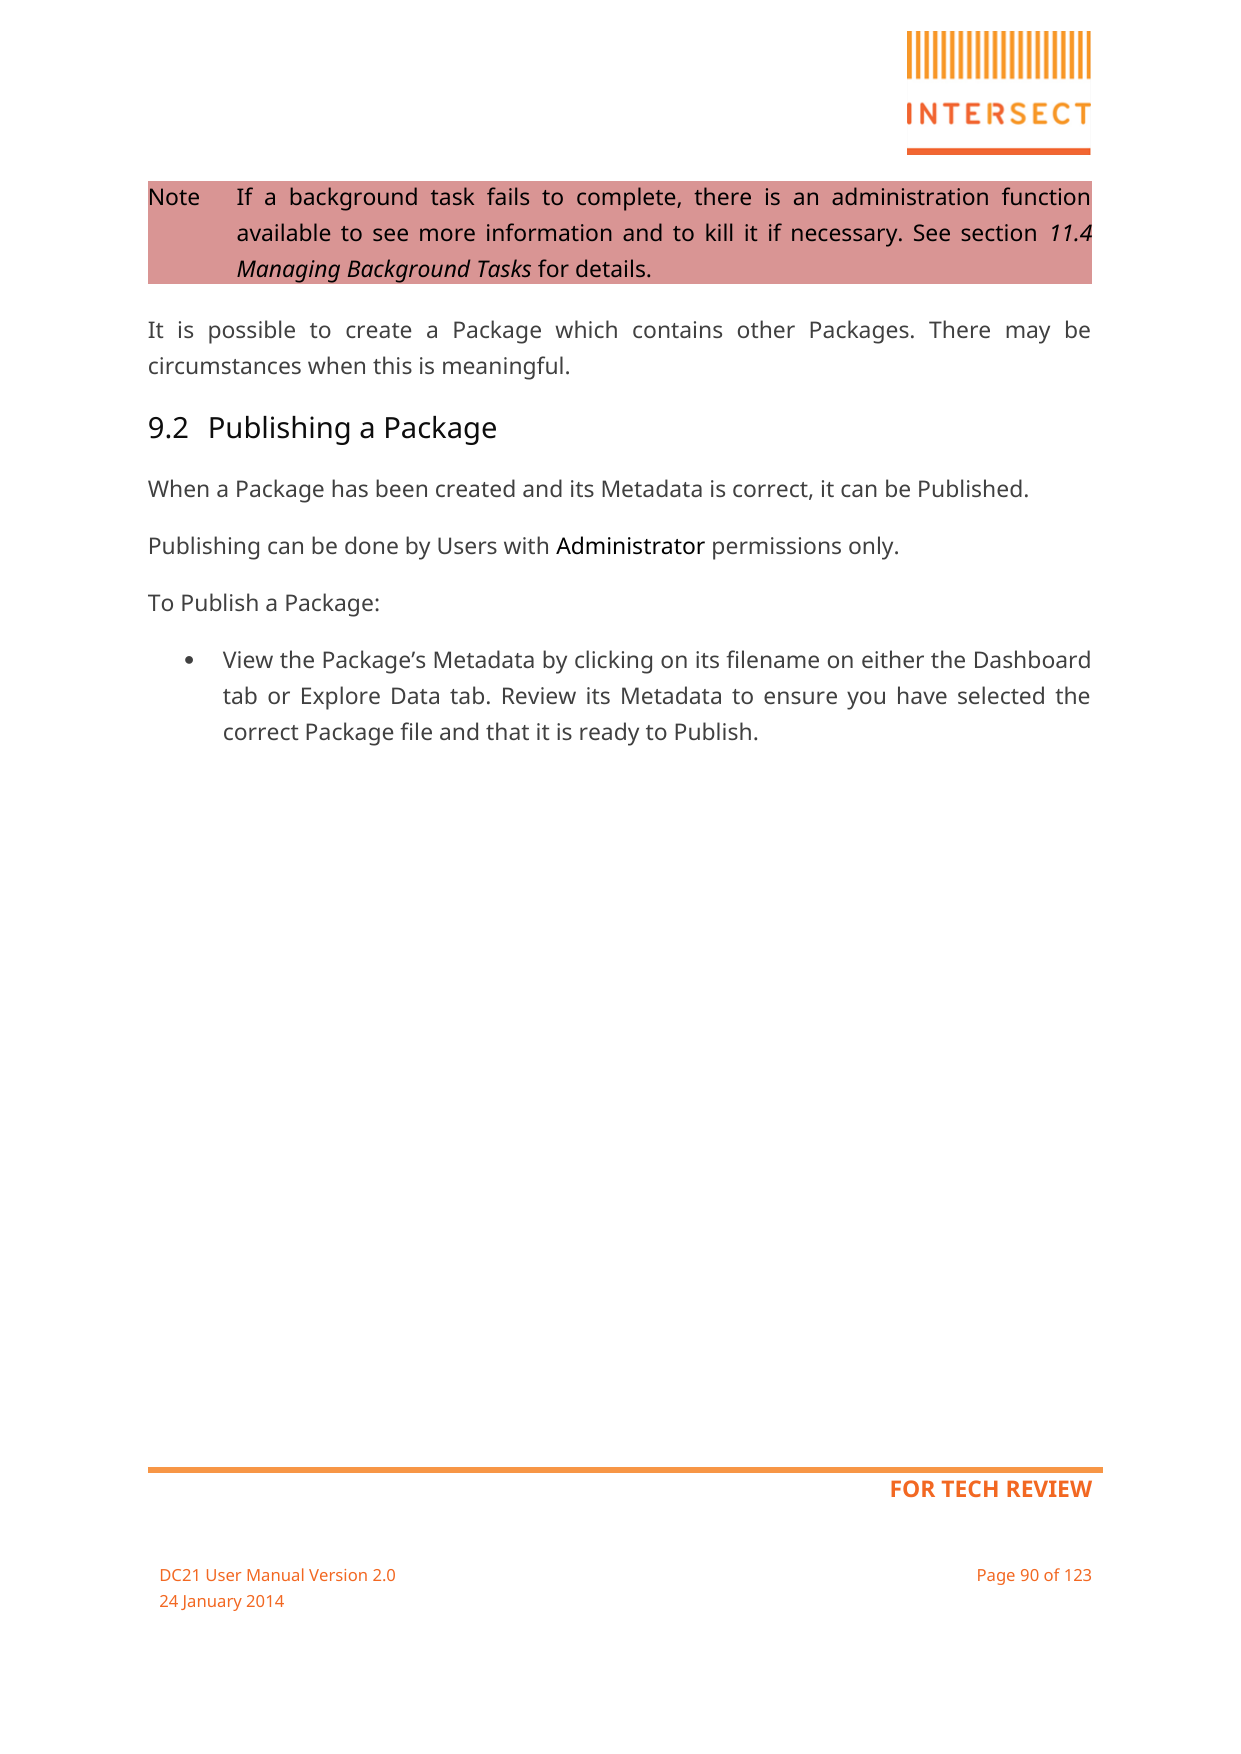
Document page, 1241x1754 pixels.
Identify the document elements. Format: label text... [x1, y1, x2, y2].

list View the Package’s Metadata by clicking on its filename on either the Dashboard tab or Explore Data tab. Review its Metadata to ensure you have selected the correct Package file and that it is ready to Publish. [185, 644, 1092, 747]
text Publishing can be done by Users with Administrator permissions only. [148, 530, 1092, 561]
text To Publish a Package: [148, 587, 1092, 618]
picture [905, 29, 1093, 157]
subtitle Publishing a Package [148, 407, 1092, 447]
text It is possible to create a Package which contains other Packages. There may be circumstances when this is meaningful. [148, 314, 1092, 381]
text When a Package has been created and its Metadata is correct, it can be Published. [148, 473, 1092, 504]
